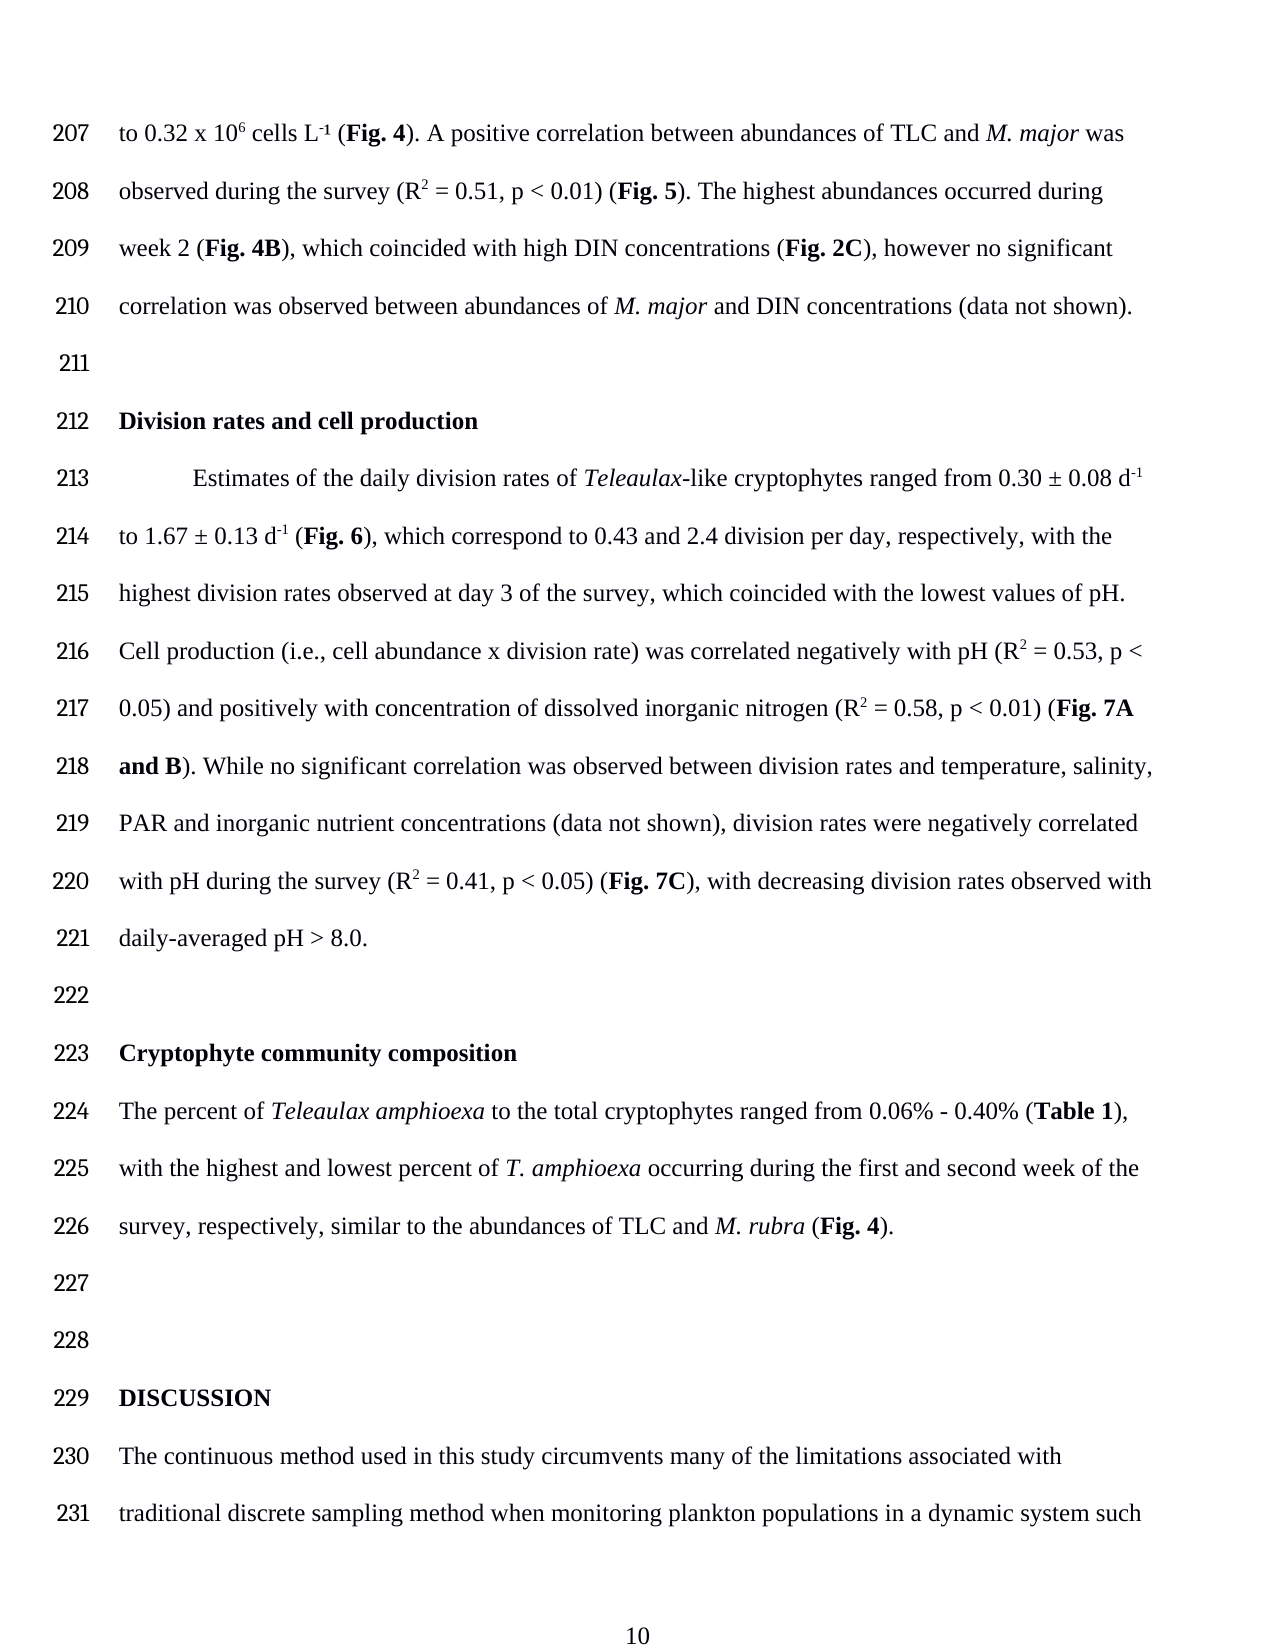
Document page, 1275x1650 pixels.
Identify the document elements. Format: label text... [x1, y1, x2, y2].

text Division rates and cell production [118, 406, 1156, 435]
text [118, 118, 1156, 320]
text Estimates of the daily division rates of Teleaulax-like cryptophytes ranged from 0.30 ± 0.08 d-1 to 1.67 ± 0.13 d-1 (Fig. 6), which correspond to 0.43 and 2.4 division per day, respectively, with the highest division rates observed at day 3 of the survey, which coincided with the lowest values of pH. Cell production (i.e., cell abundance x division rate) was correlated negatively with pH (R2 = 0.53, p < 0.05) and positively with concentration of dissolved inorganic nitrogen (R2 = 0.58, p < 0.01) (Fig. 7A and B). While no significant correlation was observed between division rates and temperature, salinity, PAR and inorganic nutrient concentrations (data not shown), division rates were negatively correlated with pH during the survey (R2 = 0.41, p < 0.05) (Fig. 7C), with decreasing division rates observed with daily-averaged pH > 8.0. [118, 463, 1156, 952]
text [118, 1441, 1156, 1527]
text DISCUSSION [118, 1383, 1156, 1412]
text The percent of Teleaulax amphioexa to the total cryptophytes ranged from 0.06% - 0.40% (Table 1), with the highest and lowest percent of T. amphioexa occurring during the first and second week of the survey, respectively, similar to the abundances of TLC and M. rubra (Fig. 4). [118, 1096, 1156, 1240]
text Cryptophyte community composition [118, 1038, 1156, 1067]
